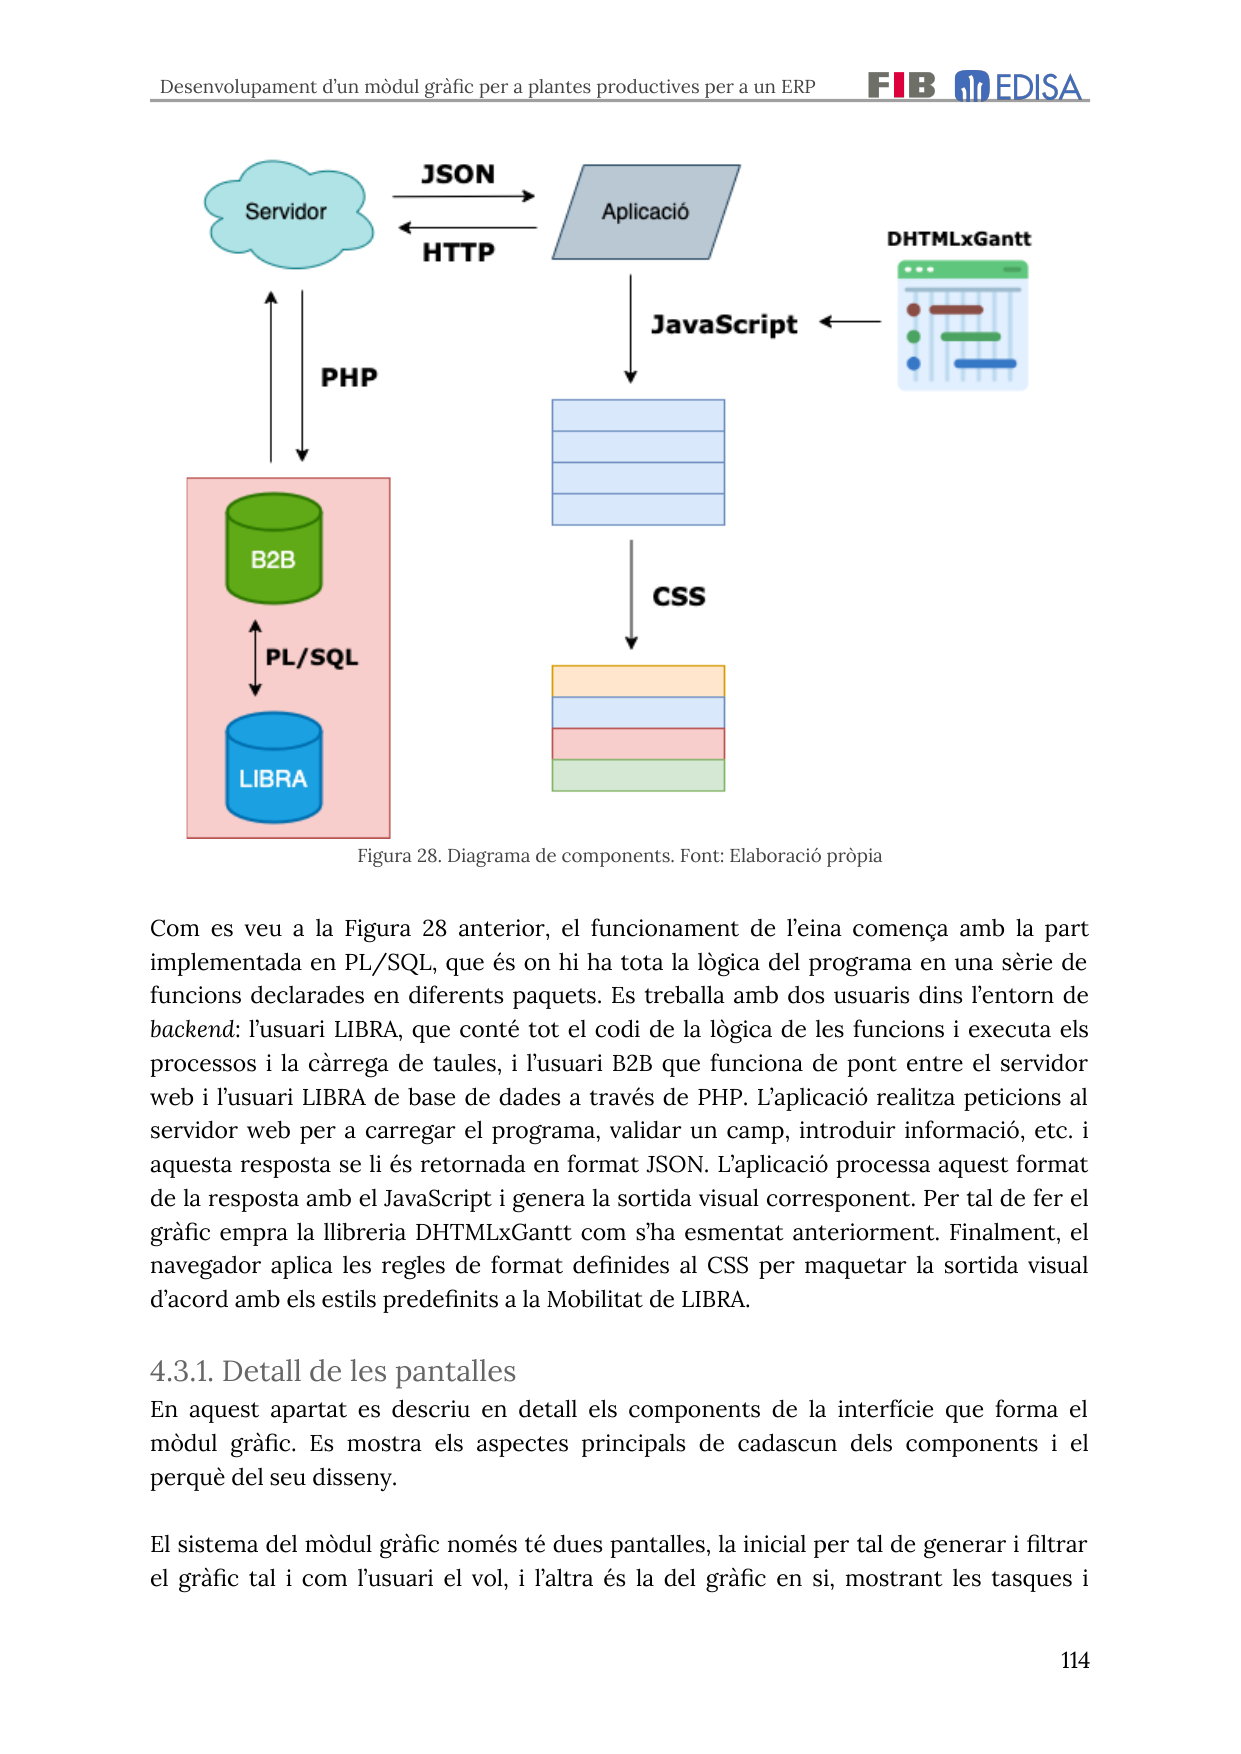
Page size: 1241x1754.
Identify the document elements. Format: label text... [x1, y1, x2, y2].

text En aquest apartat es descriu en detall els components de la interfície que forma el mòdul gràfic. Es mostra els aspectes principals de cadascun dels components i el perquè del seu disseny. [150, 1395, 1090, 1492]
text Figura 28. Diagrama de components. Font: Elaboració pròpia [150, 843, 1090, 867]
text 4.3.1. Detall de les pantalles [150, 1352, 1090, 1389]
text Com es veu a la Figura 28 anterior, el funcionament de l’eina comença amb la part implementada en PL/SQL, que és on hi ha tota la lògica del programa en una sèrie de funcions declarades en diferents paquets. Es treballa amb dos usuaris dins l’entorn de backend: l’usuari LIBRA, que conté tot el codi de la lògica de les funcions i executa els processos i la càrrega de taules, i l’usuari B2B que funciona de pont entre el servidor web i l’usuari LIBRA de base de dades a través de PHP. L’aplicació realitza peticions al servidor web per a carregar el programa, validar un camp, introduir informació, etc. i aquesta resposta se li és retornada en format JSON. L’aplicació processa aquest format de la resposta amb el JavaScript i genera la sortida visual corresponent. Per tal de fer el gràfic empra la llibreria DHTMLxGantt com s’ha esmentat anteriorment. Finalment, el navegador aplica les regles de format definides al CSS per maquetar la sortida visual d’acord amb els estils predefinits a la Mobilitat de LIBRA. [150, 913, 1090, 1314]
picture [857, 70, 938, 102]
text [150, 1530, 1090, 1593]
picture [954, 70, 1082, 102]
picture [186, 150, 1054, 839]
